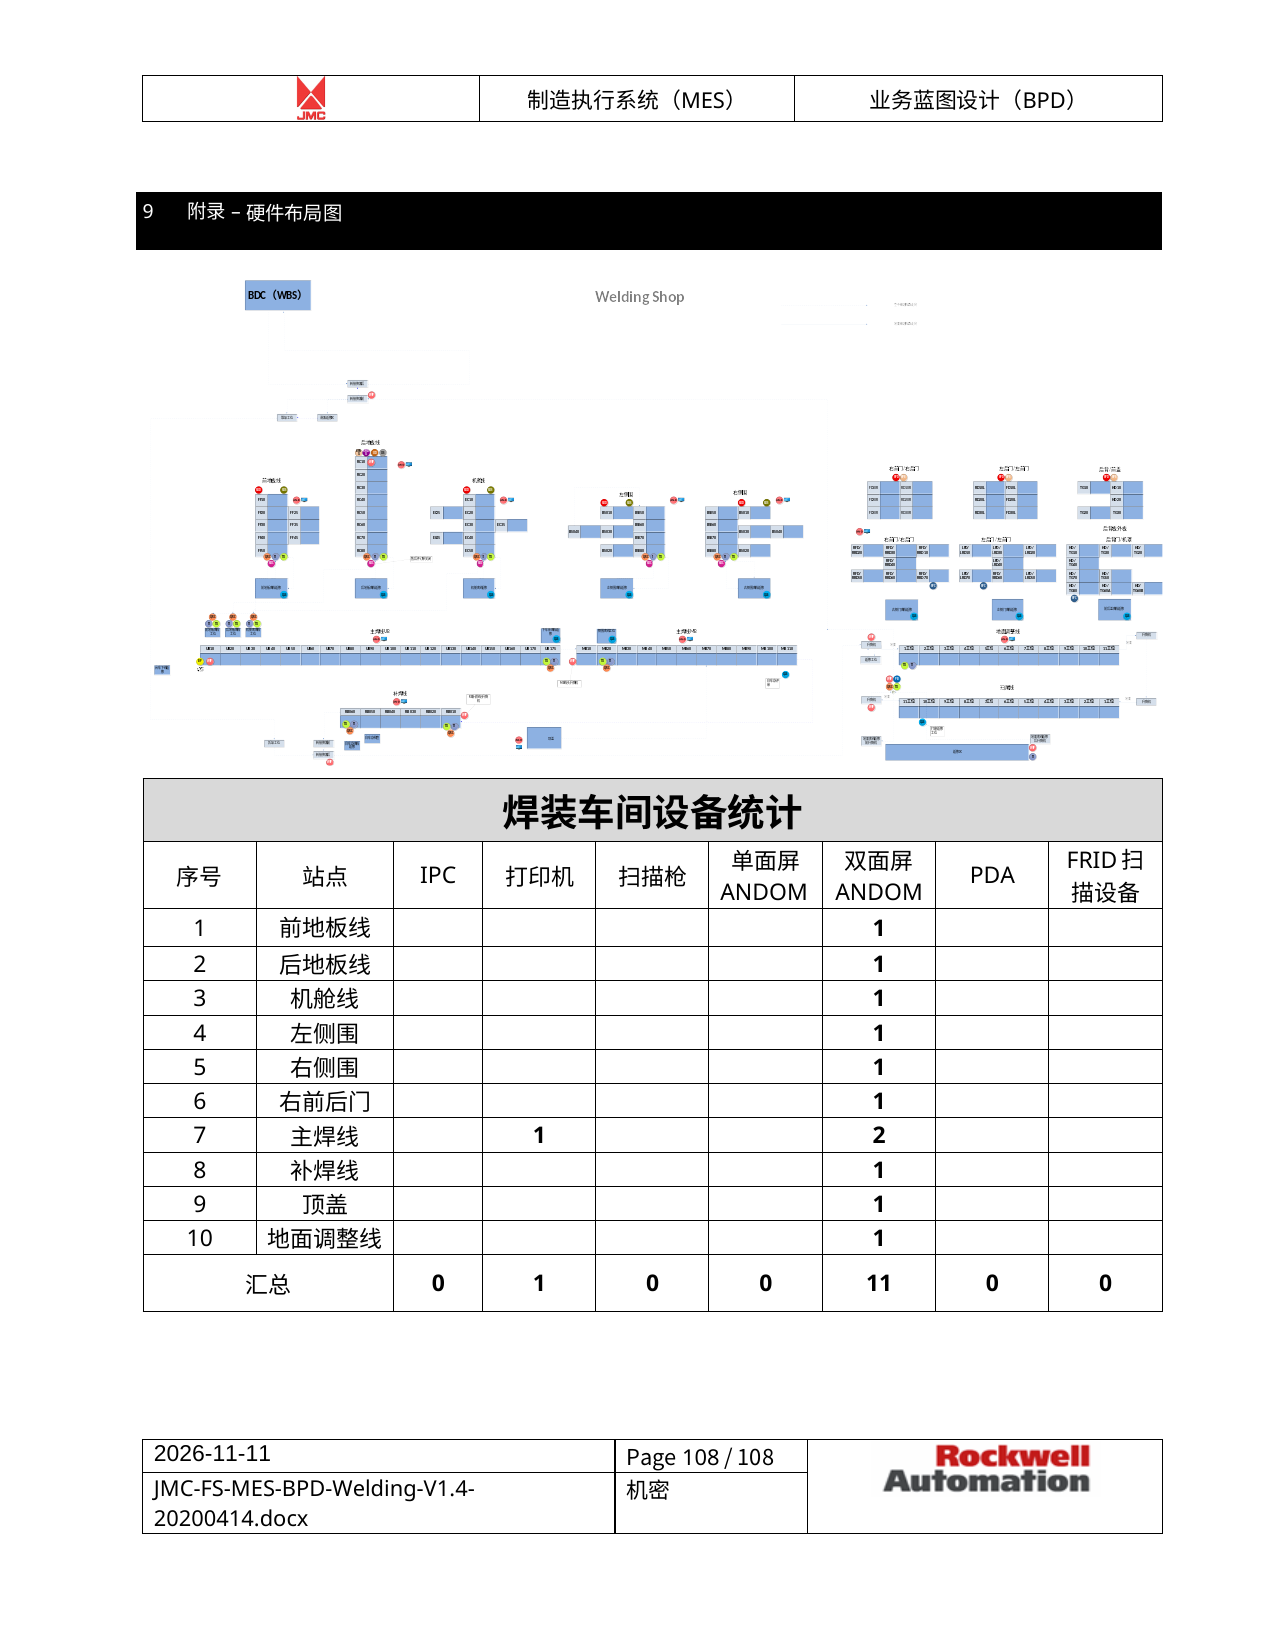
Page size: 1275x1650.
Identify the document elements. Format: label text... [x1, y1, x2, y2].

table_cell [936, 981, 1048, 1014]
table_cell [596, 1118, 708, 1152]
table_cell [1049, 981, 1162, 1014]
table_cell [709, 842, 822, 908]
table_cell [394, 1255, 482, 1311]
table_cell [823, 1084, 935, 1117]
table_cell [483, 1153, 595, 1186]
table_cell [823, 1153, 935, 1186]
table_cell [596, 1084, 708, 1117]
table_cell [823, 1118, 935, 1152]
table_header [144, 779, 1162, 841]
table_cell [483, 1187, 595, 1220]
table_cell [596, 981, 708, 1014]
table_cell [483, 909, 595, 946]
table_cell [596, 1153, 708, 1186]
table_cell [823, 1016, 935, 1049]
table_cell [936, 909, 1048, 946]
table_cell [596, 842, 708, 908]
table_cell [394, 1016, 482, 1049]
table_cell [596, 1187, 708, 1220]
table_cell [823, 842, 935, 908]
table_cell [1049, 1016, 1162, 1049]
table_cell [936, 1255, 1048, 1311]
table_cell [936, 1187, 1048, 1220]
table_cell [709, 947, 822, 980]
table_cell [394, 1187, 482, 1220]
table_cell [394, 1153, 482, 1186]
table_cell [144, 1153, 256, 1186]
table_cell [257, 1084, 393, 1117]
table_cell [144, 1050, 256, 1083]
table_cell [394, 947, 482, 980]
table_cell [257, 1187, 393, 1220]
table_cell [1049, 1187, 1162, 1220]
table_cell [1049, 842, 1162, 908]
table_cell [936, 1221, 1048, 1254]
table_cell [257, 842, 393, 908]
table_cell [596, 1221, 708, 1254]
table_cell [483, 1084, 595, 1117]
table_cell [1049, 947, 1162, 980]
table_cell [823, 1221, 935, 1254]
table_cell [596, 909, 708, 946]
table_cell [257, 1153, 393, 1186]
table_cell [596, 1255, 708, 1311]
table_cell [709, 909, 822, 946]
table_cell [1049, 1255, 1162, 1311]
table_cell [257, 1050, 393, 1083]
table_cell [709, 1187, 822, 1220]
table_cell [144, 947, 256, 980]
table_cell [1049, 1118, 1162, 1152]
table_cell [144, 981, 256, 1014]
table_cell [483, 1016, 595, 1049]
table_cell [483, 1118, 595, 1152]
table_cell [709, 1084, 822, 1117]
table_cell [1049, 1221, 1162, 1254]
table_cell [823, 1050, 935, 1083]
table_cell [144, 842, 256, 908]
subtitle 附录 – 硬件布局图 [136, 192, 1162, 250]
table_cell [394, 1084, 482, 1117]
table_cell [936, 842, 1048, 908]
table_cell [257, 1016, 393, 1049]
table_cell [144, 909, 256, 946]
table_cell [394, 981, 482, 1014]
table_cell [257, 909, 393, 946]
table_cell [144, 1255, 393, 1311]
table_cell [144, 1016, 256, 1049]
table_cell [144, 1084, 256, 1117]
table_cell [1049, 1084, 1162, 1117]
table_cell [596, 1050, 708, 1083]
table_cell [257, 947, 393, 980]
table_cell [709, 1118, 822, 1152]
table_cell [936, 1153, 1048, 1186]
picture [868, 1440, 1101, 1497]
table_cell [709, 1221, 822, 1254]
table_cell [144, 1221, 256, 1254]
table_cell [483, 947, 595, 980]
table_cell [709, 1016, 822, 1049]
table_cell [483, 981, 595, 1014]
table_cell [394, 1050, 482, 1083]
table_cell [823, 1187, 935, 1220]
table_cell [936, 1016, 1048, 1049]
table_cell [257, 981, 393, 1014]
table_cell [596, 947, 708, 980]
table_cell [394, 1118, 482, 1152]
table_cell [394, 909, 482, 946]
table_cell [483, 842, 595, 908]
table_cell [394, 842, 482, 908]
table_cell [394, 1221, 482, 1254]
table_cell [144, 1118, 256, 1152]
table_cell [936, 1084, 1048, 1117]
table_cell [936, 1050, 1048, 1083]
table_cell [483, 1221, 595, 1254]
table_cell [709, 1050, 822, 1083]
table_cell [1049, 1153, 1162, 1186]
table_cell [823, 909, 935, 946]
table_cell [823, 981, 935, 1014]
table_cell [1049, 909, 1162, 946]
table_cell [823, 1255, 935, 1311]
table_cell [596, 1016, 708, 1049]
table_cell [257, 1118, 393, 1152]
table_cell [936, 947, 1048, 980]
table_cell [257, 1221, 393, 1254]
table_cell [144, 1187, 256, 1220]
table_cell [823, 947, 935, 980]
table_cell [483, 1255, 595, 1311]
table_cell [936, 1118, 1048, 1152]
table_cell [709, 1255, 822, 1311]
picture [296, 76, 326, 121]
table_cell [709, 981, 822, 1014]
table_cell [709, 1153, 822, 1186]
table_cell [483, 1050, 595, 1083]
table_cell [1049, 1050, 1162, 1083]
